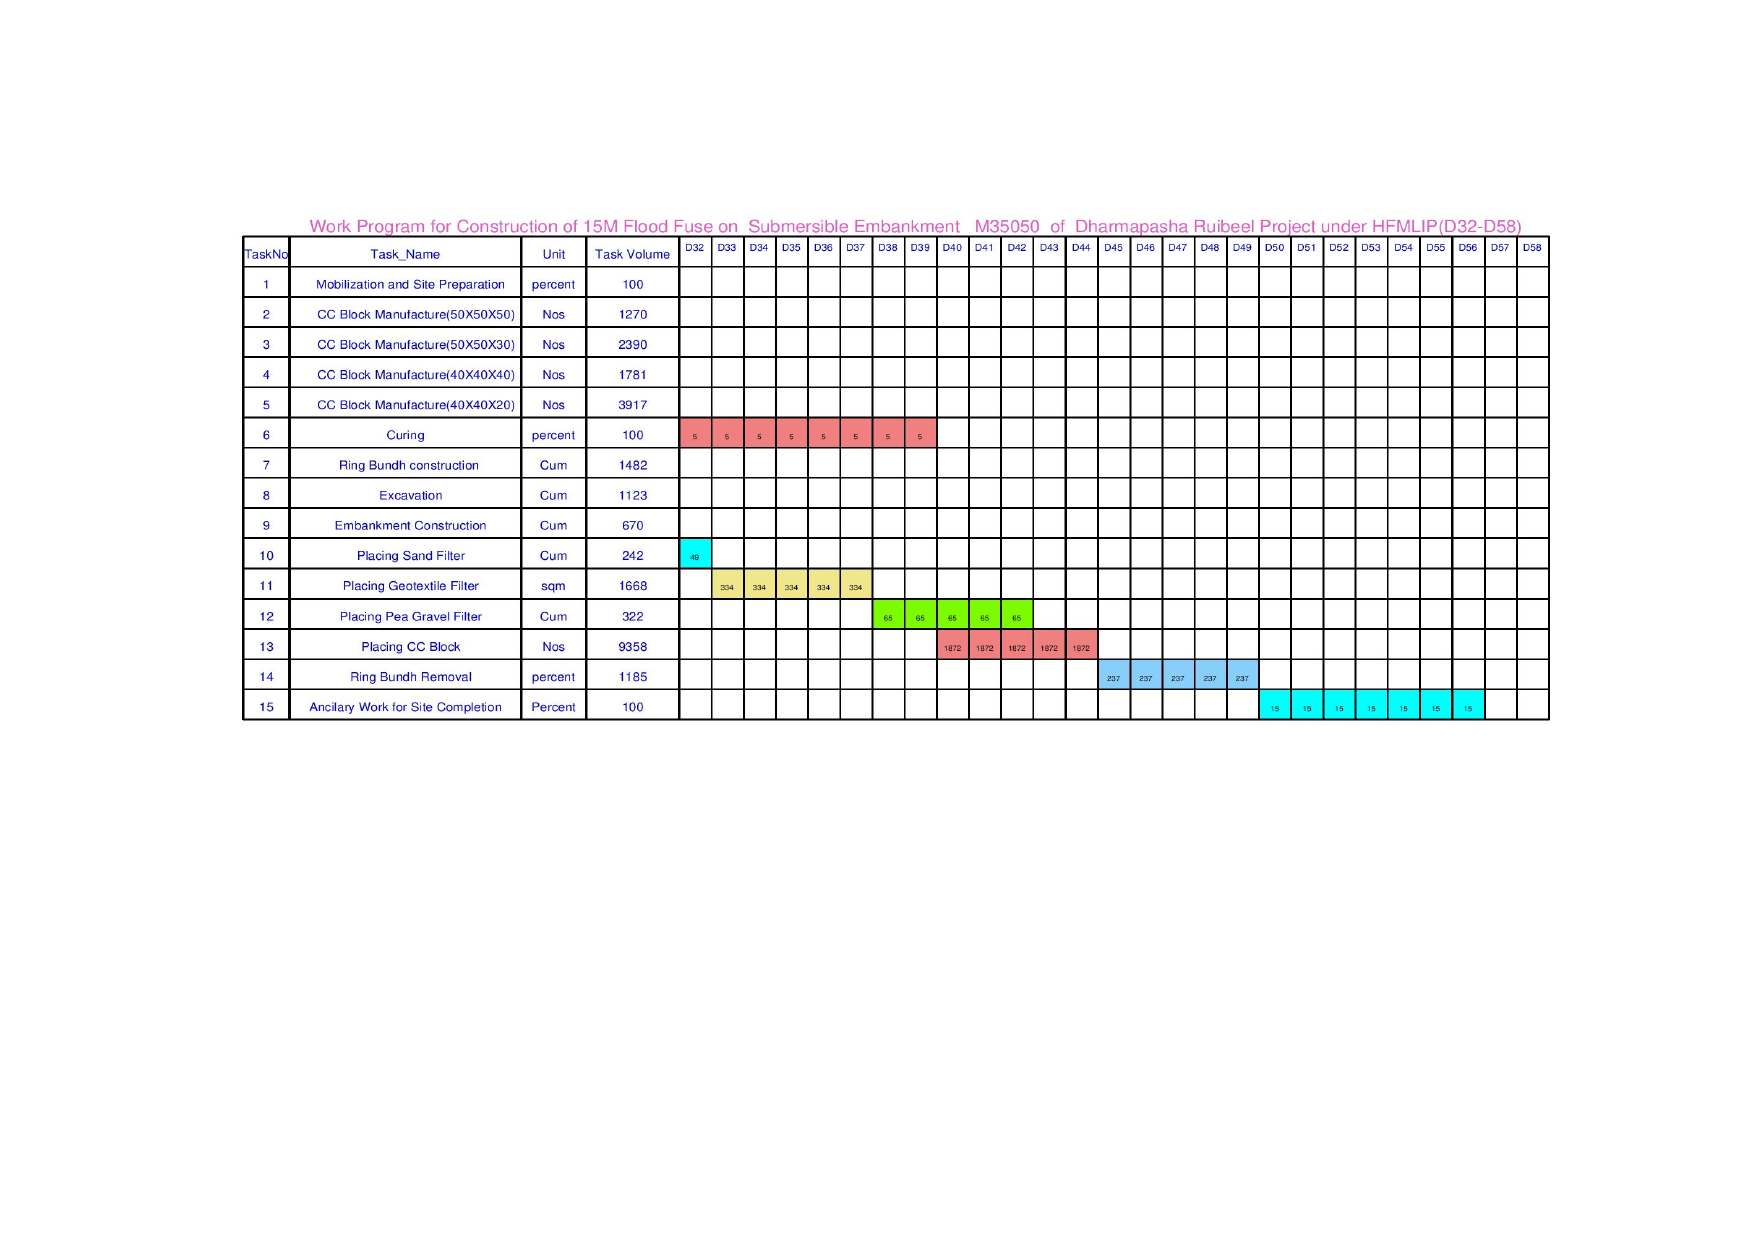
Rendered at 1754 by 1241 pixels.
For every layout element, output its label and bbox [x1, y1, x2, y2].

picture [150, 150, 1684, 1166]
